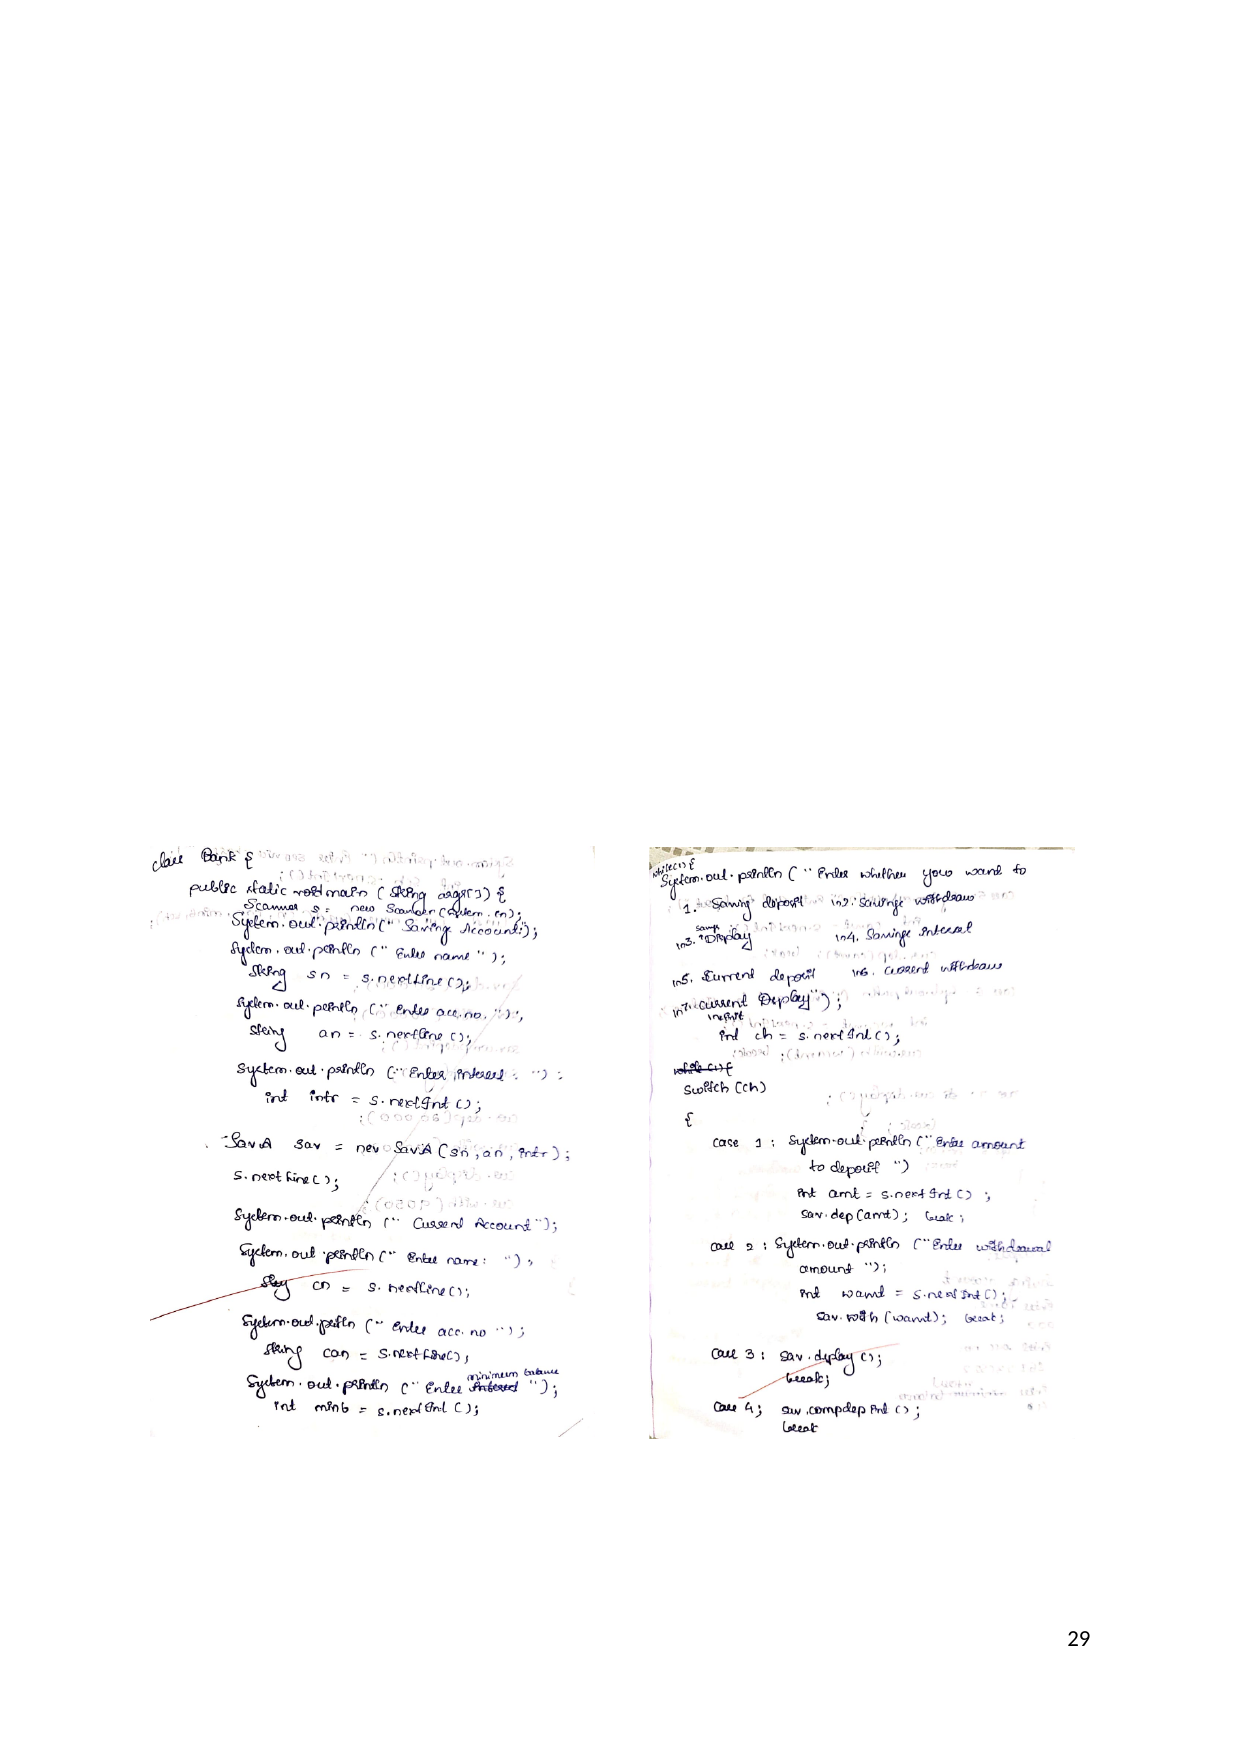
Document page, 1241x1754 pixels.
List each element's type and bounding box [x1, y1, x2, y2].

picture [649, 847, 1075, 1439]
picture [150, 846, 595, 1437]
